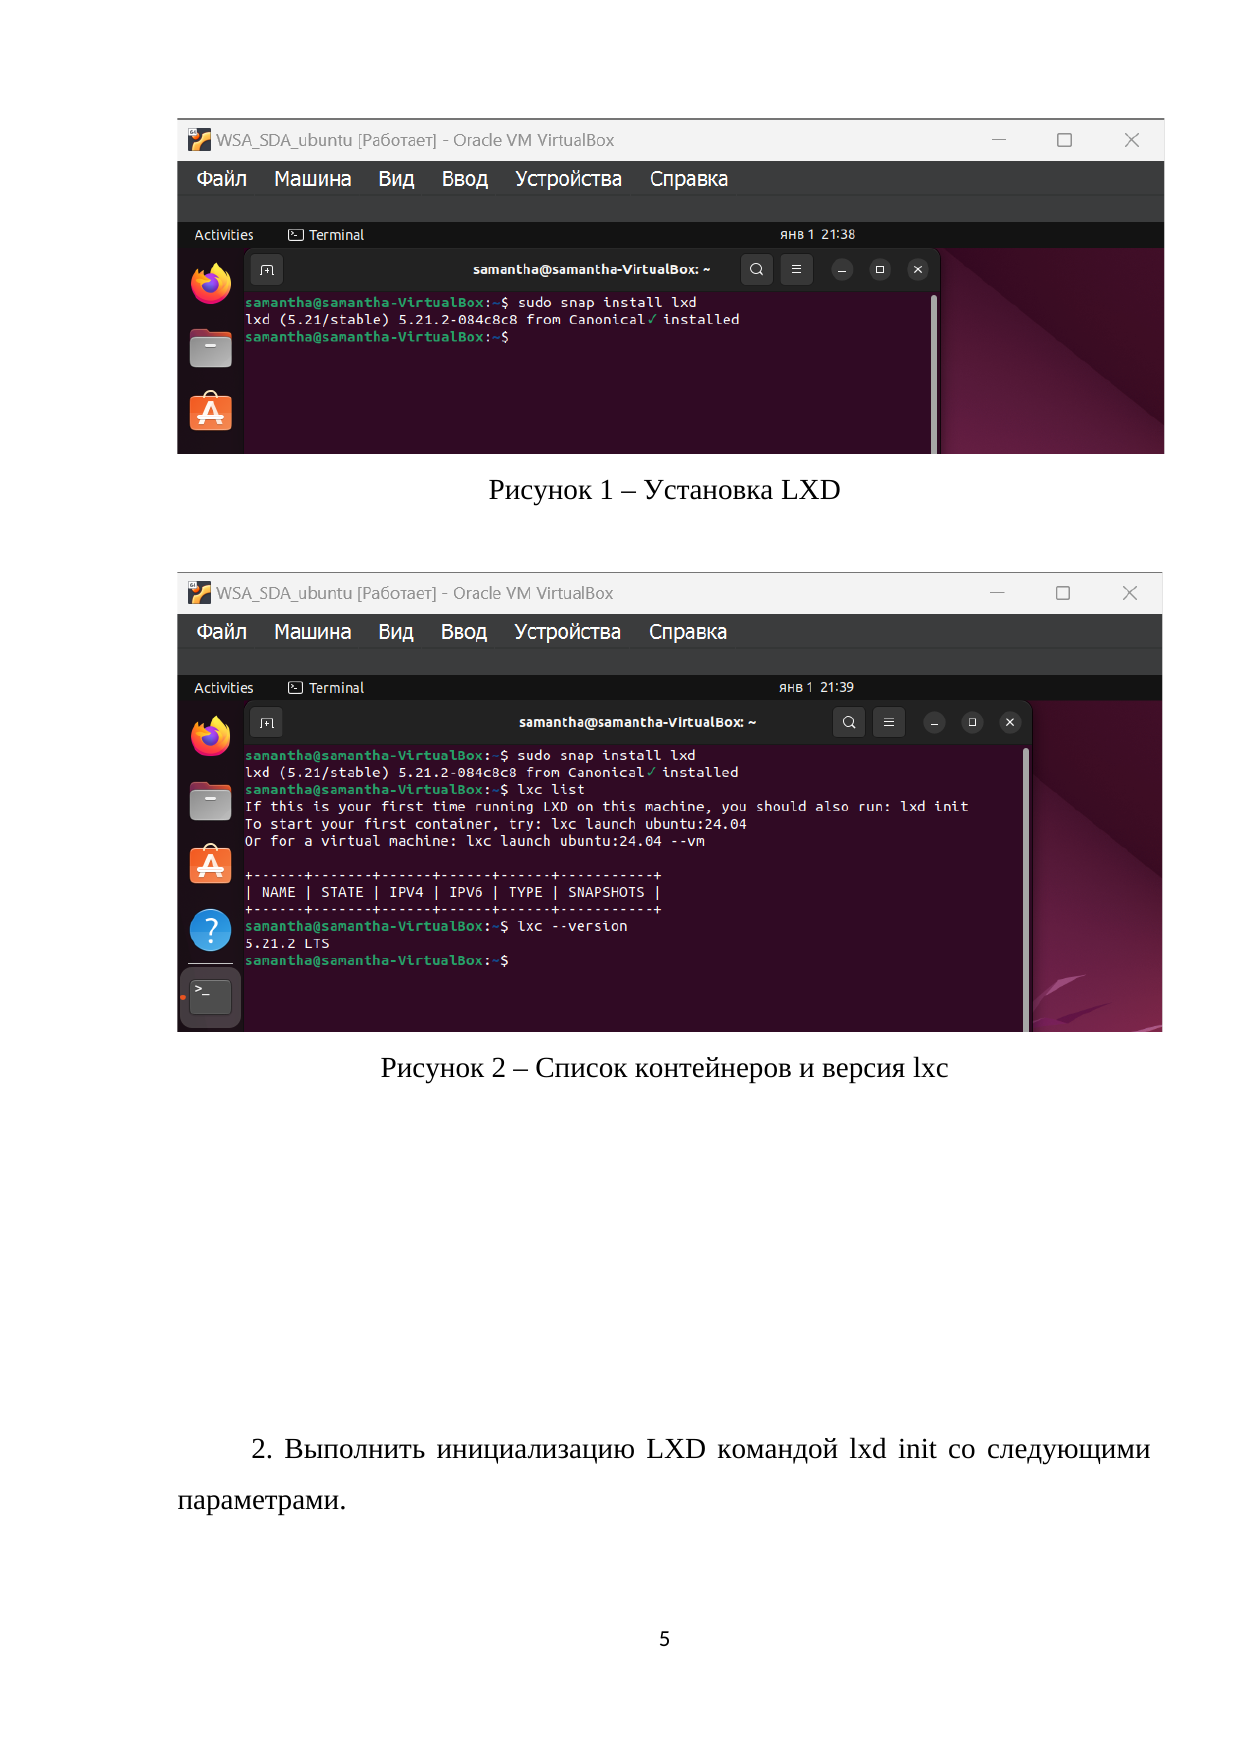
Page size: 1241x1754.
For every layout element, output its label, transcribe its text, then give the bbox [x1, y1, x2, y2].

text Рисунок 1 – Установка LXD [177, 472, 1152, 506]
picture [177, 118, 1165, 454]
text 2. Выполнить инициализацию LXD командой lxd init со следующими параметрами. [177, 1431, 1152, 1515]
text Рисунок 2 – Список контейнеров и версия lxc [177, 1051, 1152, 1084]
picture [177, 572, 1163, 1032]
